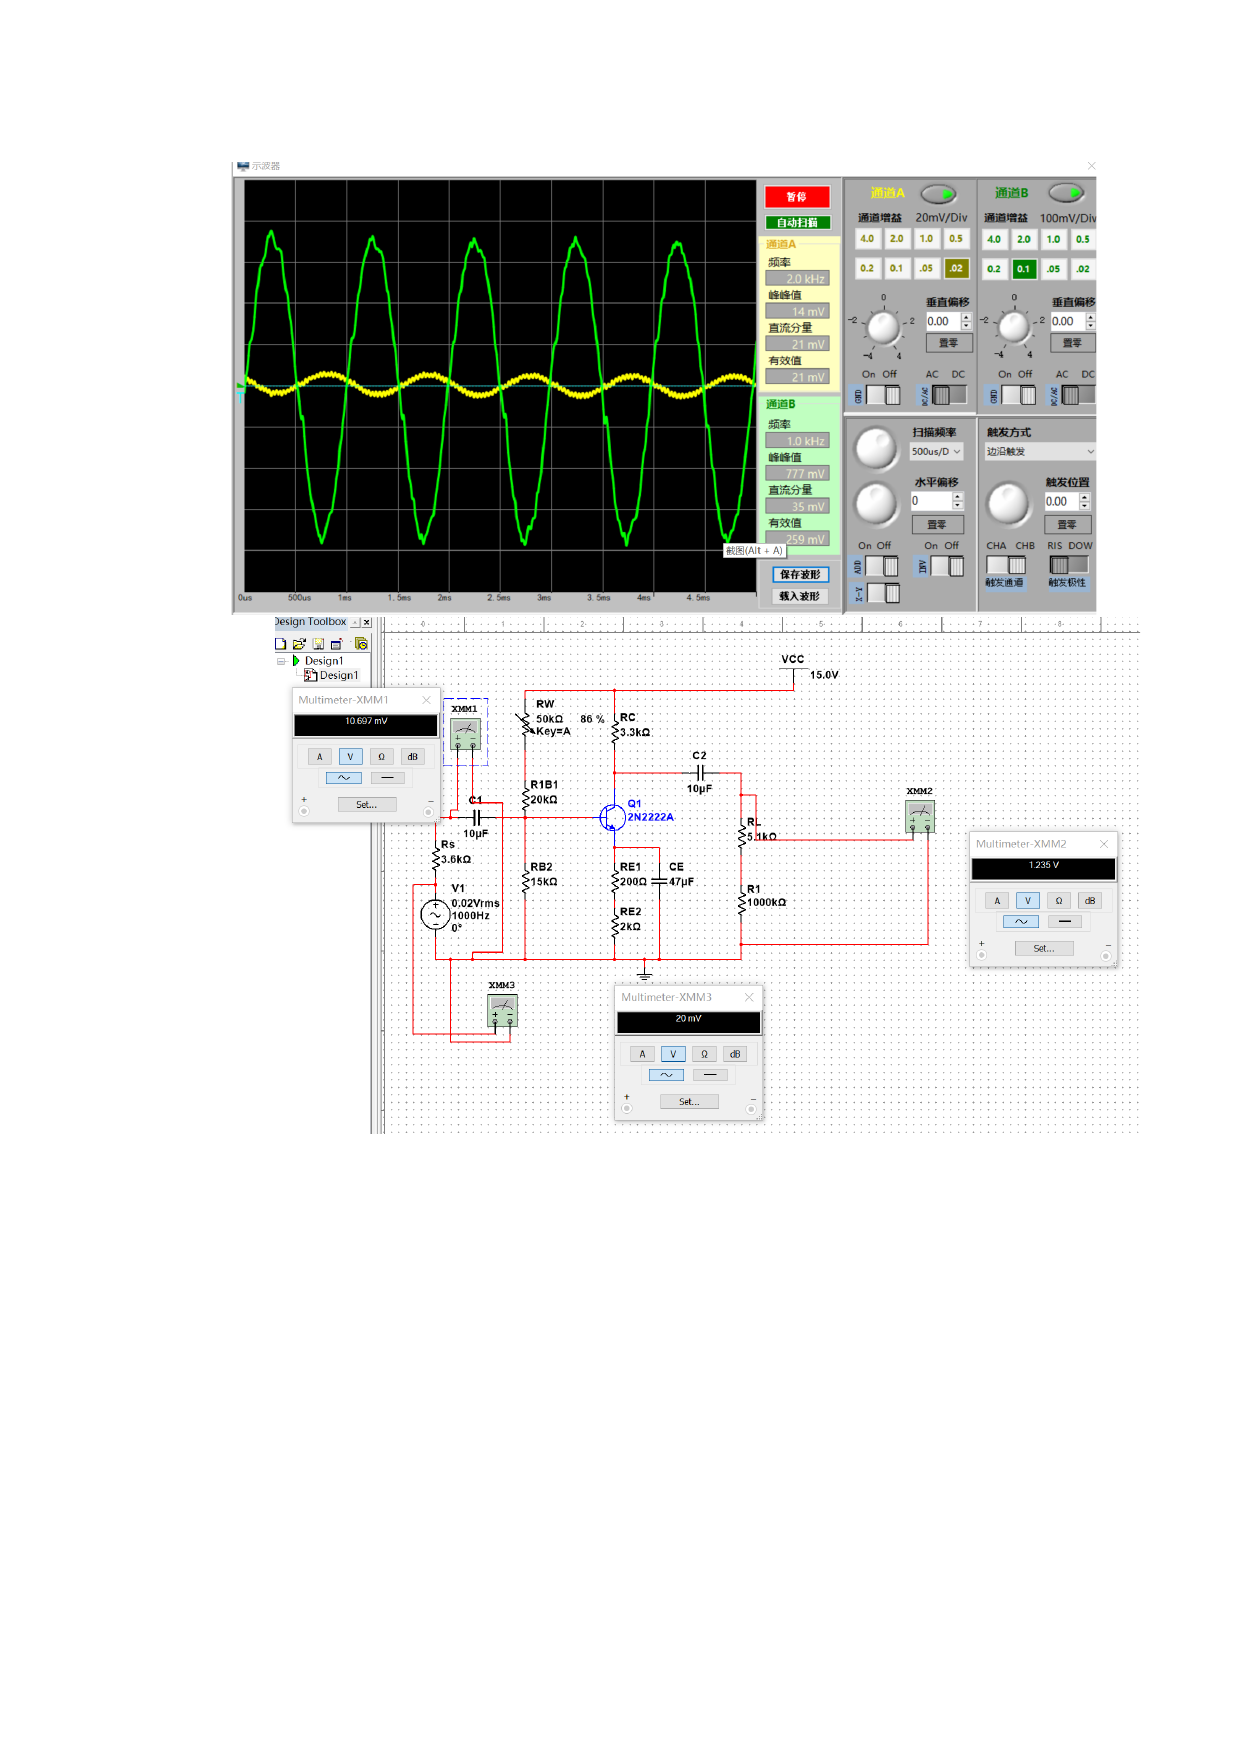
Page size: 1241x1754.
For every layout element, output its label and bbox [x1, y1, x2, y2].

picture [231, 162, 1097, 615]
picture [275, 617, 1141, 1134]
